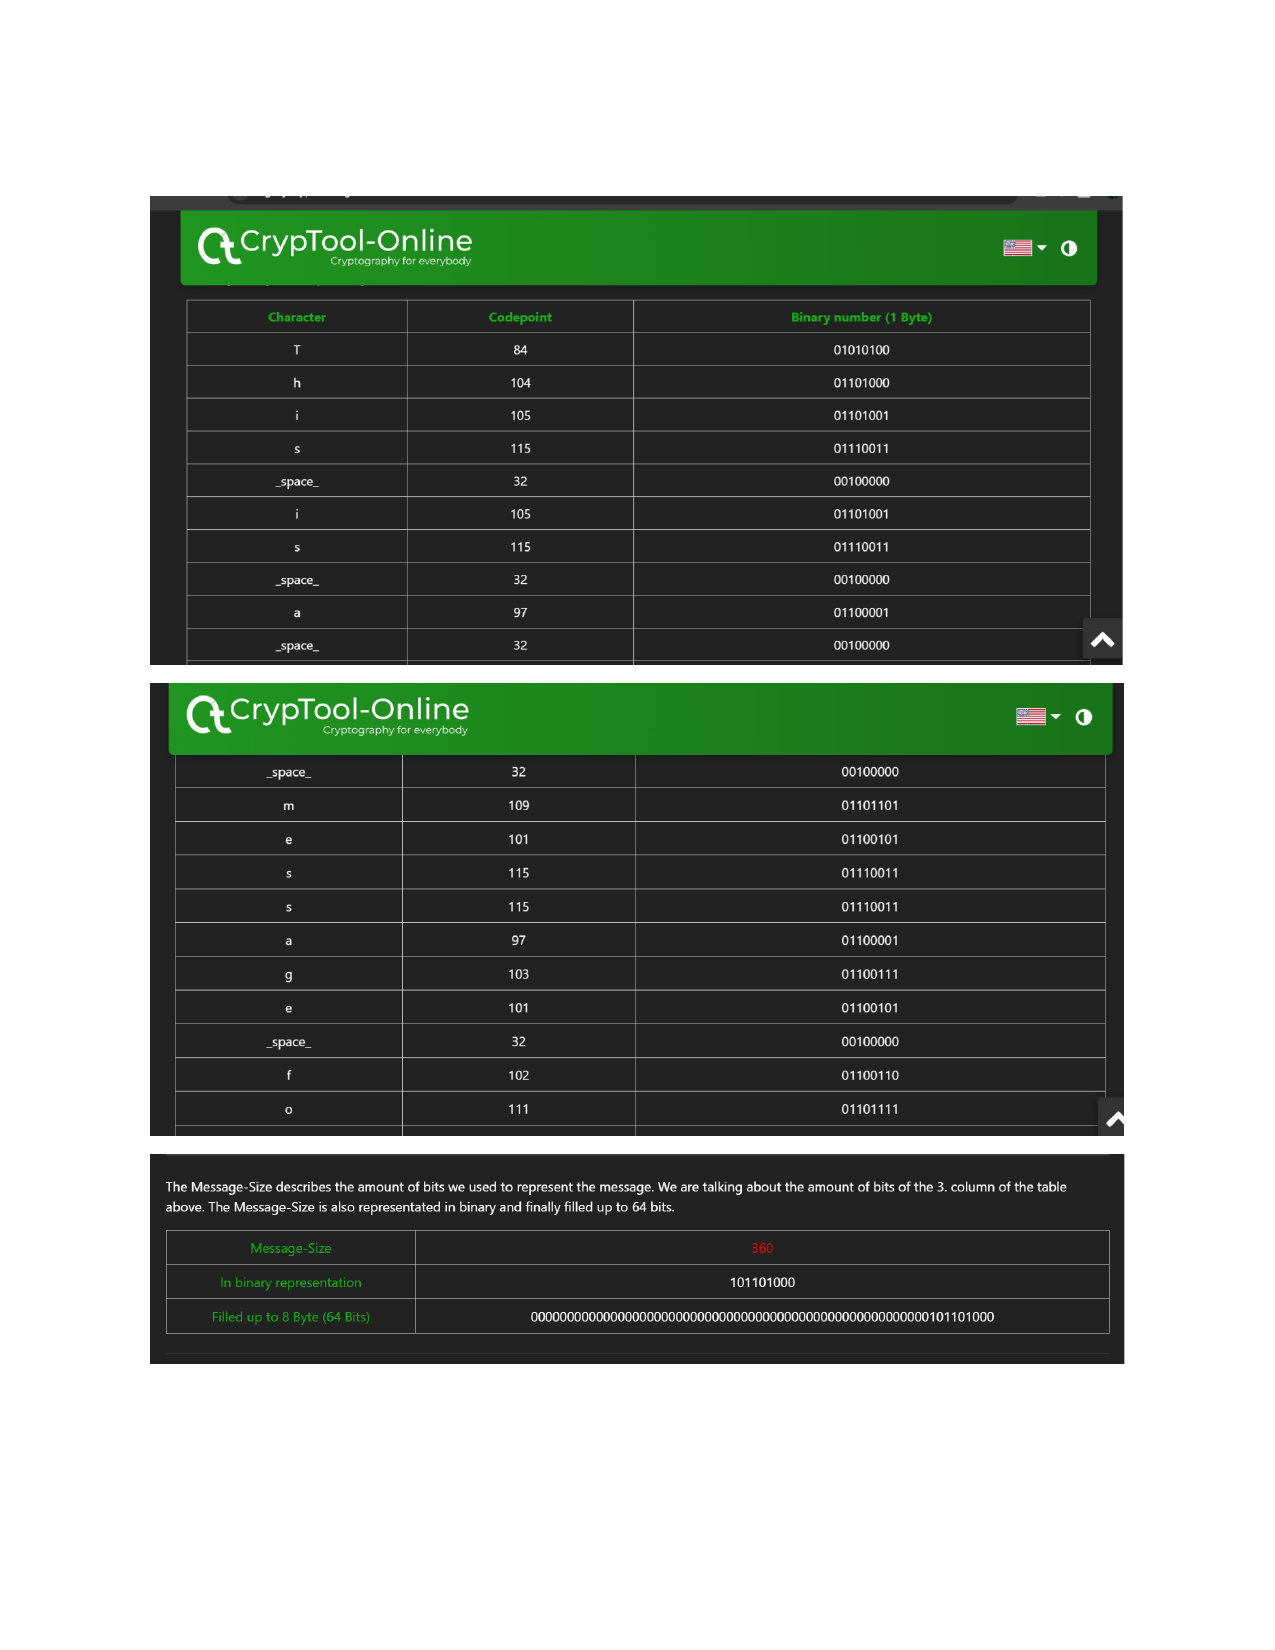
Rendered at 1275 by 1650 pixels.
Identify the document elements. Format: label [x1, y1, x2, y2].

picture [150, 683, 1124, 1136]
picture [150, 1154, 1125, 1364]
picture [150, 196, 1123, 665]
